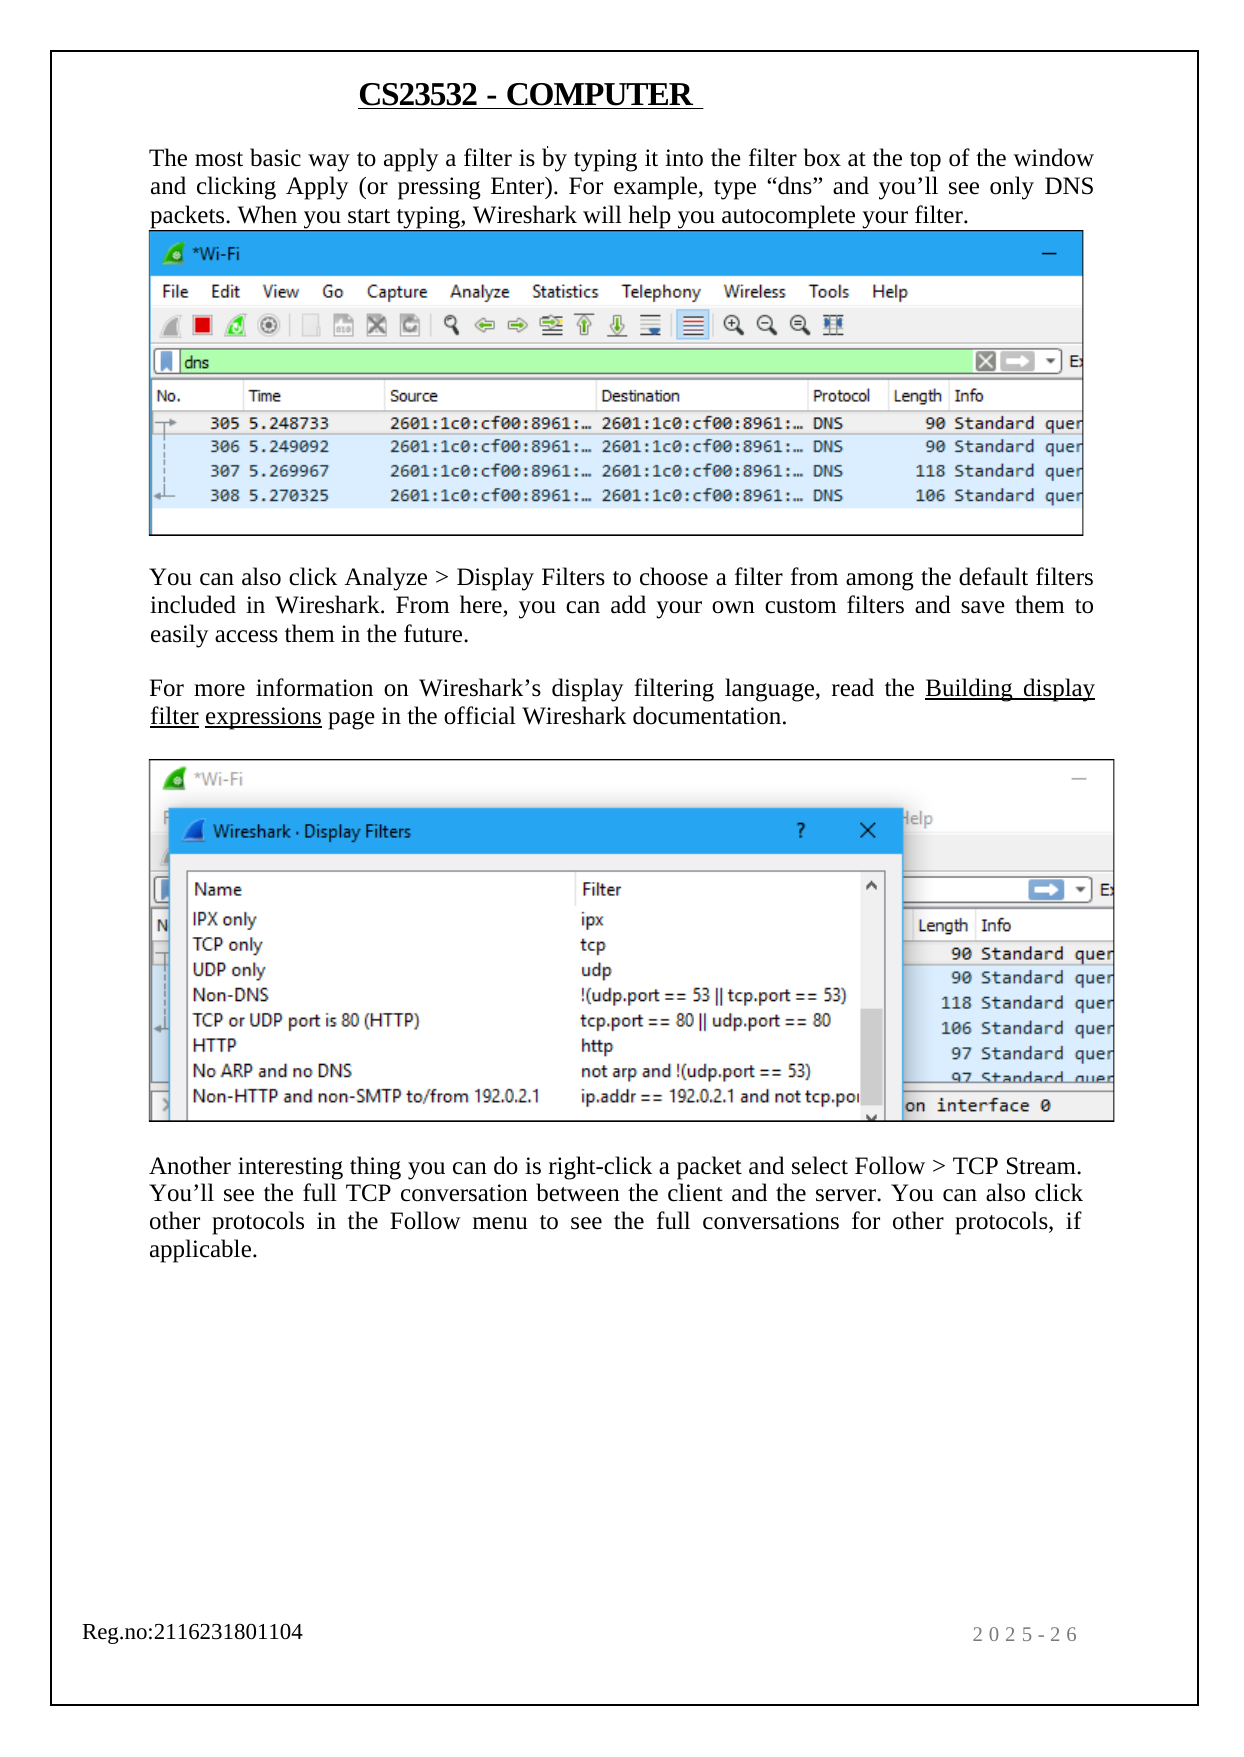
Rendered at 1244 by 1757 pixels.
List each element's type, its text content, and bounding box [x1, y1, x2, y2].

text Another interesting thing you can do is right-click a packet and select Follow > TCP Stream. You’ll see the full TCP conversation between the client and the server. You can also click other protocols in the Follow menu to see the full conversations for other protocols, if applicable. [149, 1152, 1083, 1262]
picture [148, 230, 1084, 536]
picture [148, 759, 1115, 1122]
text For more information on Wireshark’s display filtering language, read the Building display filter expressions page in the official Wireshark documentation. [149, 675, 1095, 730]
text The most basic way to apply a filter is by typing it into the filter box at the top of the window and clicking Apply (or pressing Enter). For example, type “dns” and you’ll see only DNS packets. When you start typing, Wireshark will help you autocomplete your filter. [149, 144, 1095, 228]
